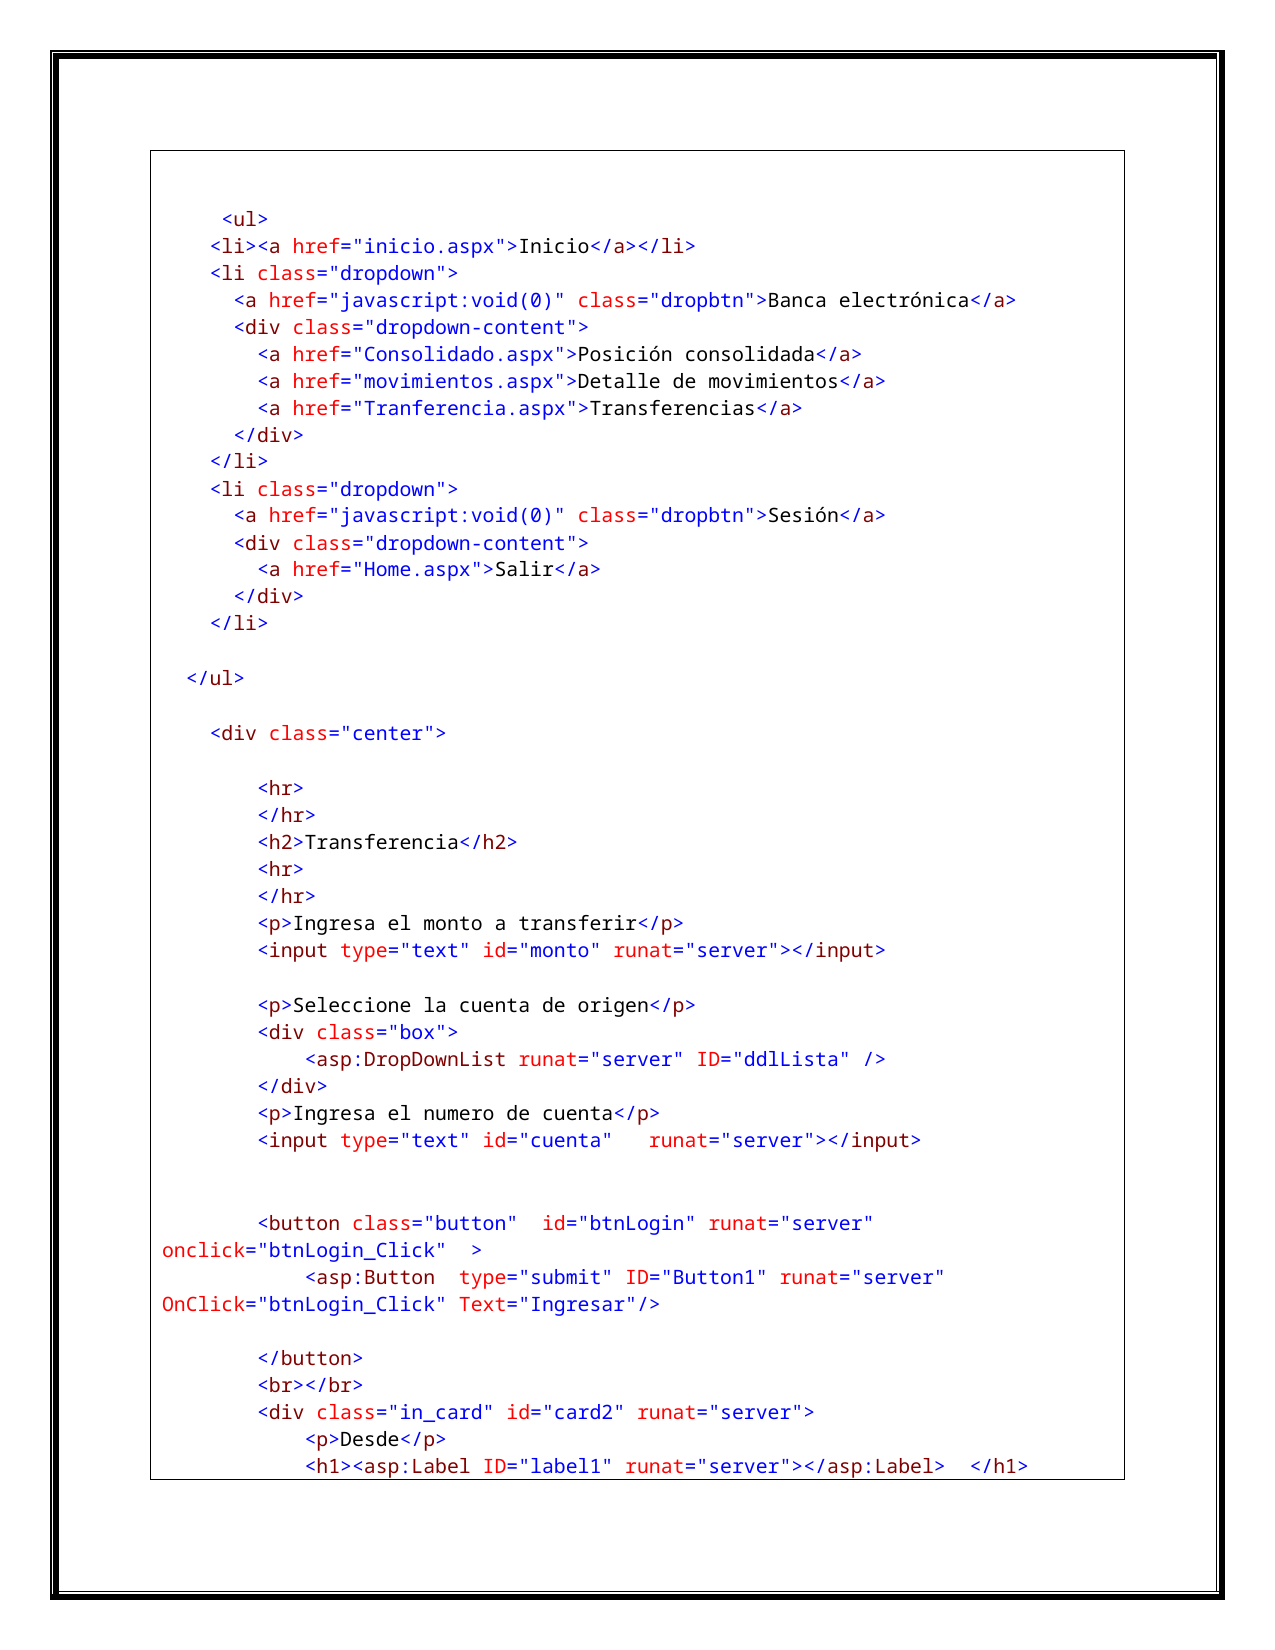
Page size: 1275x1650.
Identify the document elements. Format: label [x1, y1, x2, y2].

table_header [151, 151, 1124, 1479]
